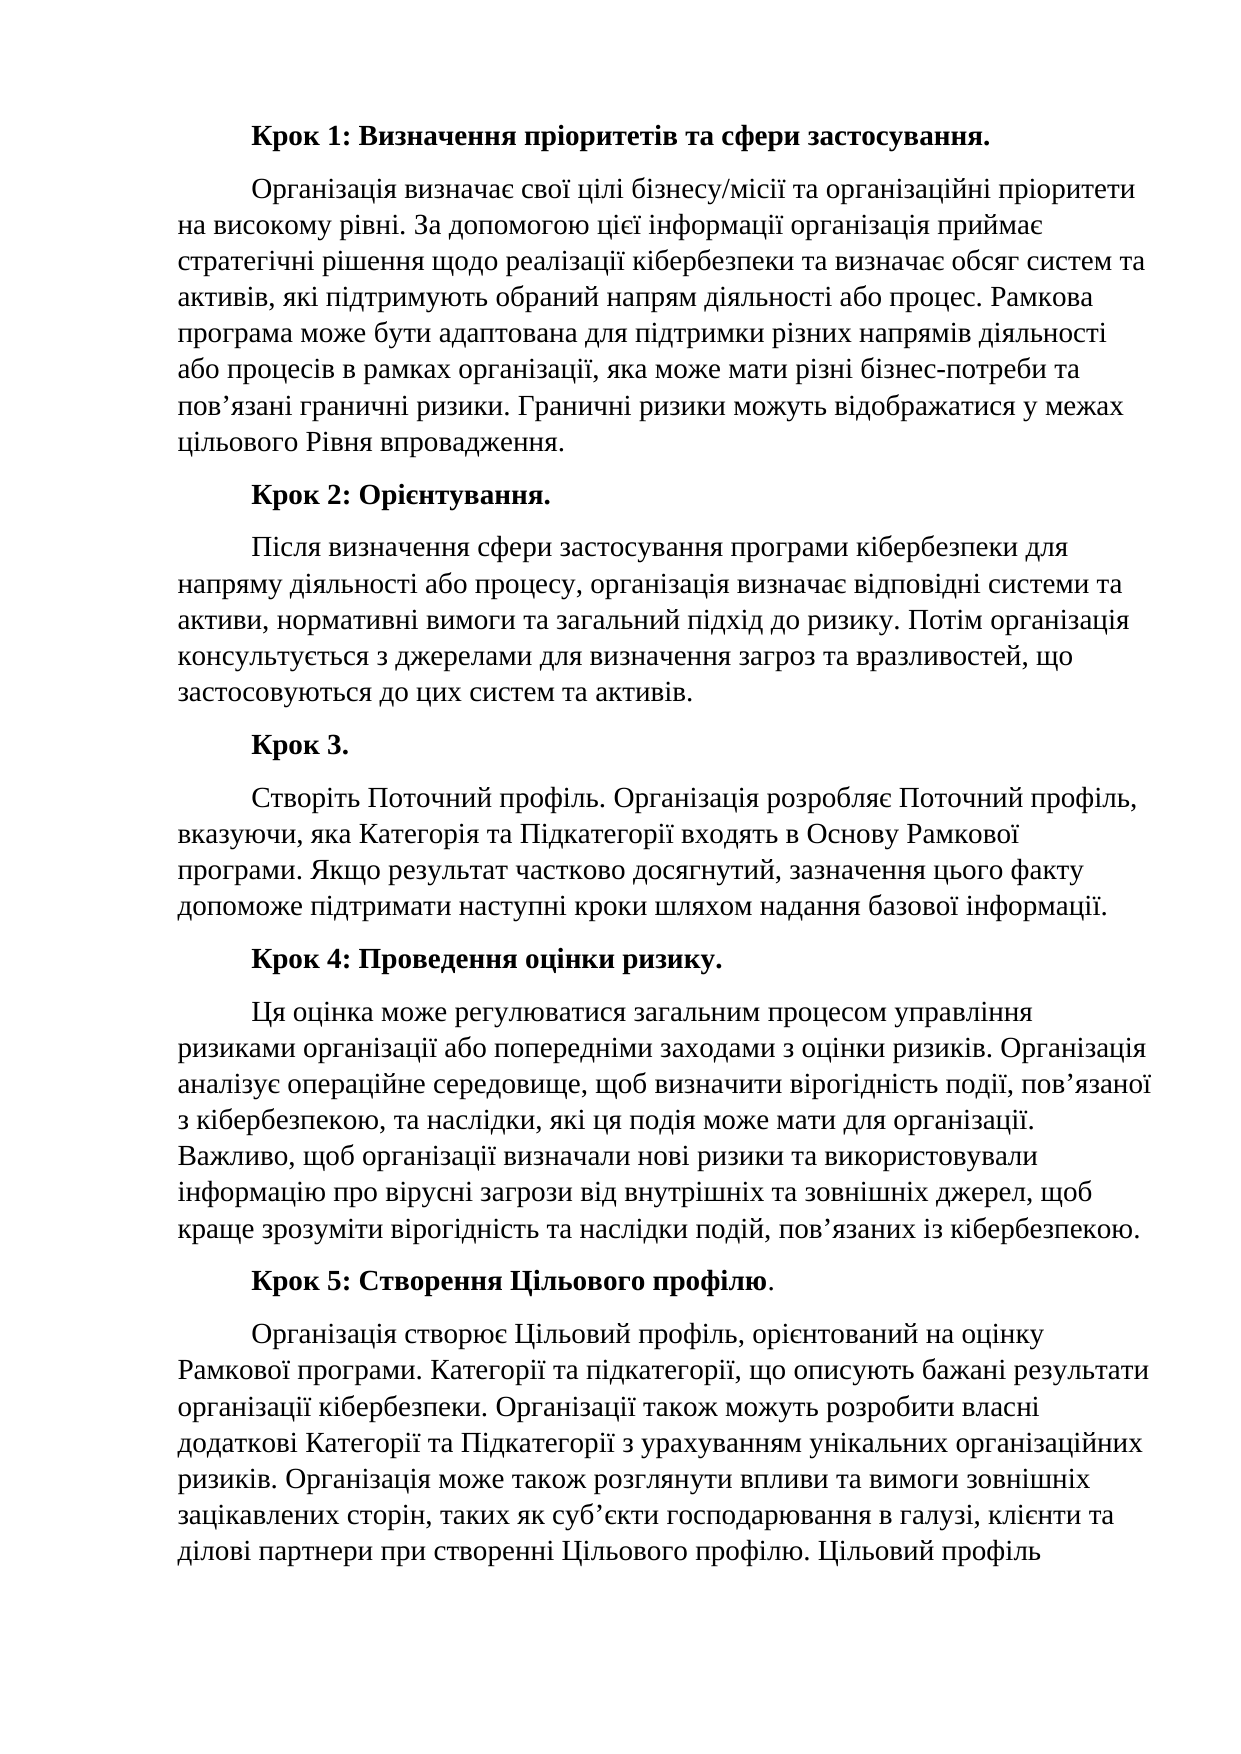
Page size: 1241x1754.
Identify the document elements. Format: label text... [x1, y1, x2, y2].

text Після визначення сфери застосування програми кібербезпеки для напряму діяльності або процесу, організація визначає відповідні системи та активи, нормативні вимоги та загальний підхід до ризику. Потім організація консультується з джерелами для визначення загроз та вразливостей, що застосовуються до цих систем та активів. [177, 529, 1152, 708]
text Крок 4: Проведення оцінки ризику. [177, 941, 1152, 974]
text Крок 2: Орієнтування. [177, 477, 1152, 510]
text Організація визначає свої цілі бізнесу/місії та організаційні пріоритети на високому рівні. За допомогою цієї інформації організація приймає стратегічні рішення щодо реалізації кібербезпеки та визначає обсяг систем та активів, які підтримують обраний напрям діяльності або процес. Рамкова програма може бути адаптована для підтримки різних напрямів діяльності або процесів в рамках організації, яка може мати різні бізнес-потреби та пов’язані граничні ризики. Граничні ризики можуть відображатися у межах цільового Рівня впровадження. [177, 171, 1152, 457]
text Ця оцінка може регулюватися загальним процесом управління ризиками організації або попередніми заходами з оцінки ризиків. Організація аналізує операційне середовище, щоб визначити вірогідність події, пов’язаної з кібербезпекою, та наслідки, які ця подія може мати для організації. Важливо, щоб організації визначали нові ризики та використовували інформацію про вірусні загрози від внутрішніх та зовнішніх джерел, щоб краще зрозуміти вірогідність та наслідки подій, пов’язаних із кібербезпекою. [177, 994, 1152, 1244]
text Крок 1: Визначення пріоритетів та сфери застосування. [177, 118, 1152, 152]
text Крок 5: Створення Цільового профілю. [177, 1263, 1152, 1297]
text Крок 3. [177, 727, 1152, 761]
text Створіть Поточний профіль. Організація розробляє Поточний профіль, вказуючи, яка Категорія та Підкатегорії входять в Основу Рамкової програми. Якщо результат частково досягнутий, зазначення цього факту допоможе підтримати наступні кроки шляхом надання базової інформації. [177, 780, 1152, 922]
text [177, 1316, 1152, 1567]
